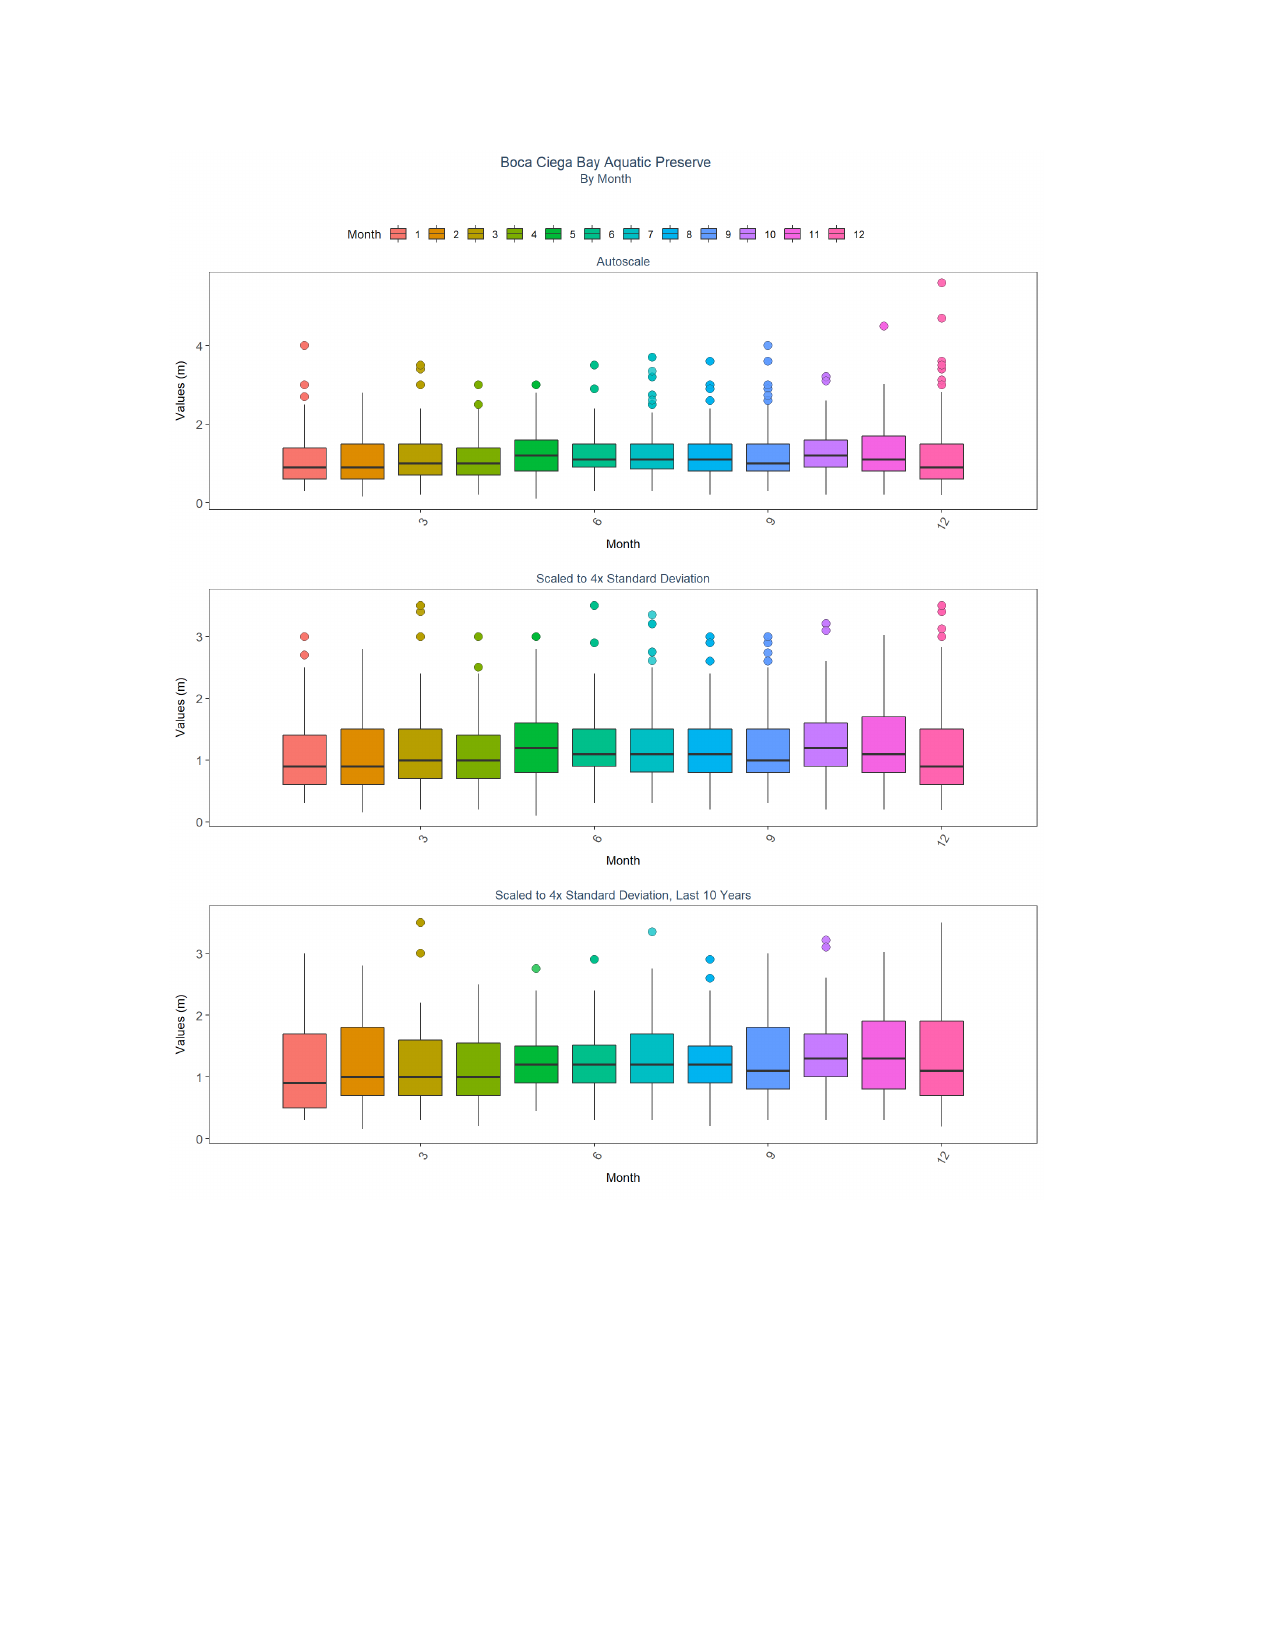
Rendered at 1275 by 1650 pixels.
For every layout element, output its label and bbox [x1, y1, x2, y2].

picture [168, 150, 1044, 1200]
